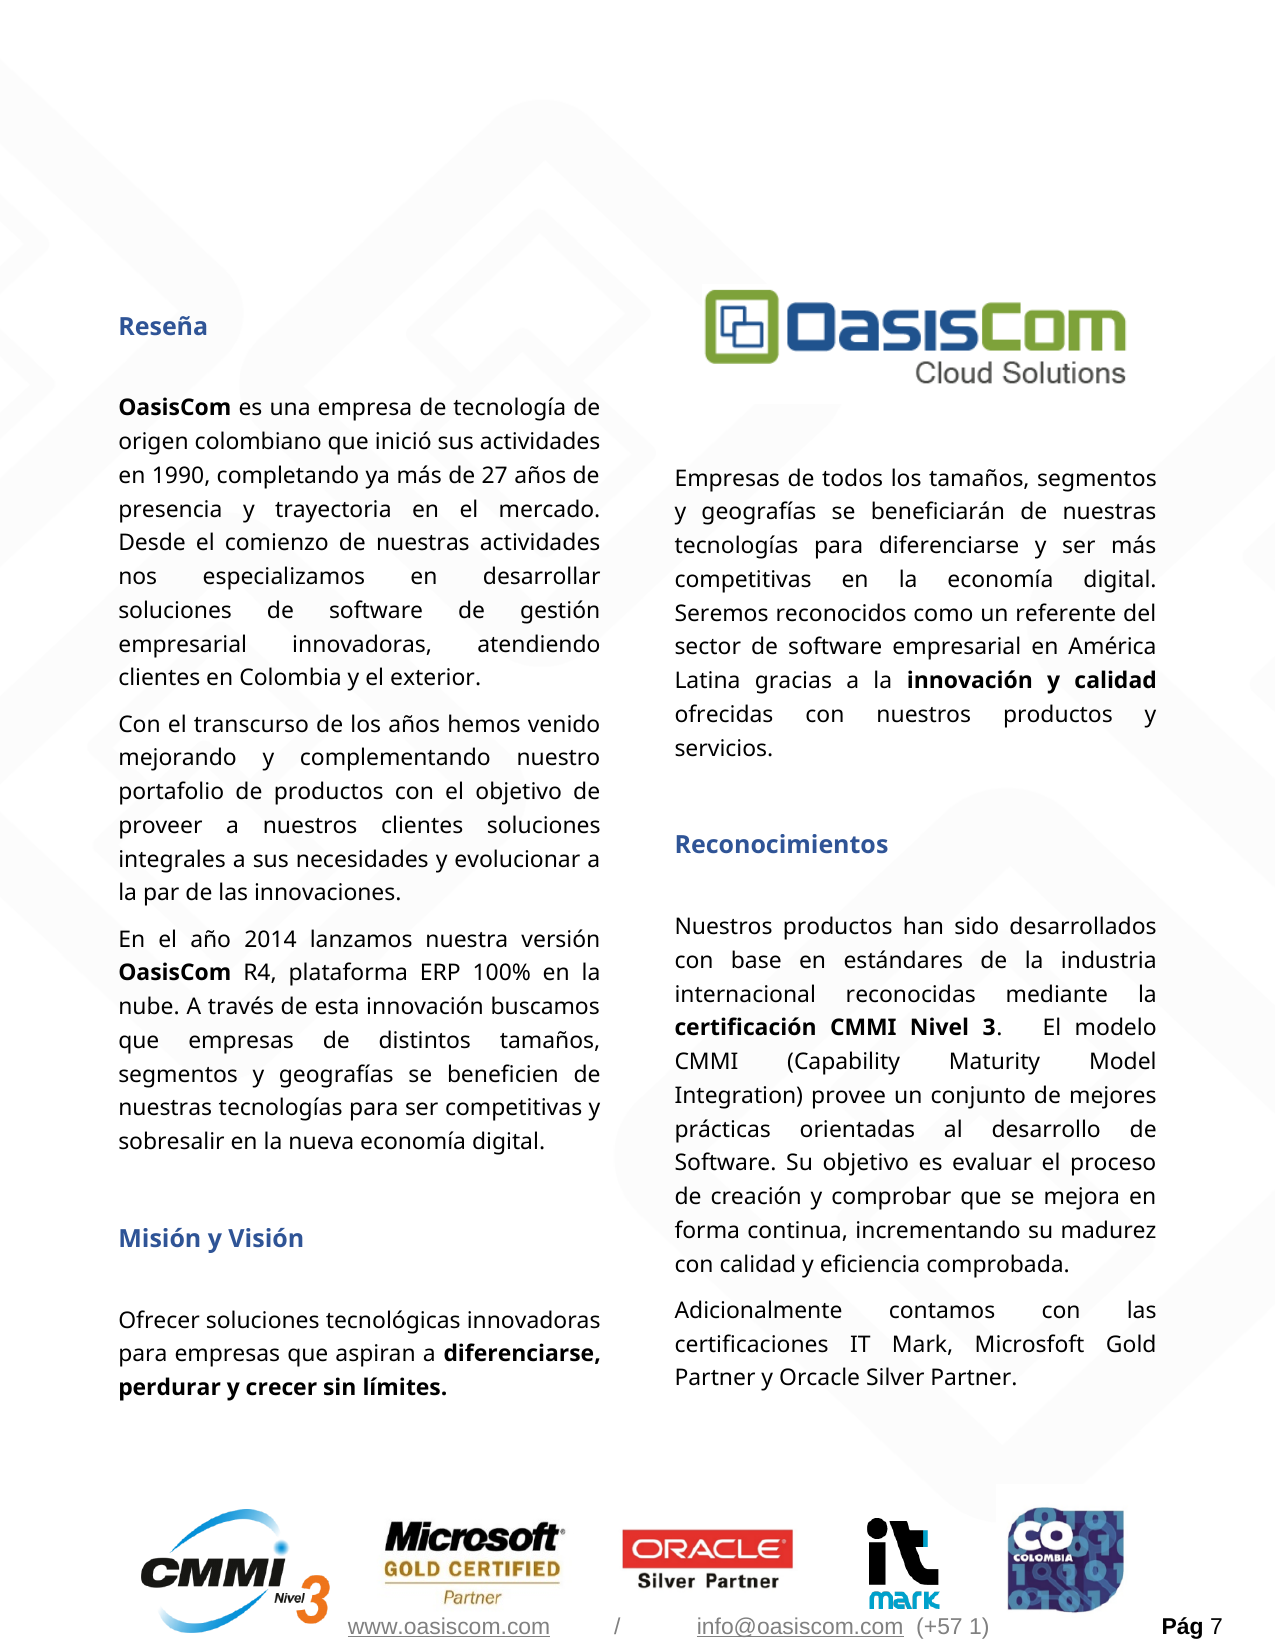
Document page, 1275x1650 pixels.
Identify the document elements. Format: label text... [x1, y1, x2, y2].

text Nuestros productos han sido desarrollados con base en estándares de la industria internacional reconocidas mediante la certificación CMMI Nivel 3. El modelo CMMI (Capability Maturity Model Integration) provee un conjunto de mejores prácticas orientadas al desarrollo de Software. Su objetivo es evaluar el proceso de creación y comprobar que se mejora en forma continua, incrementando su madurez con calidad y eficiencia comprobada. [674, 910, 1157, 1279]
subtitle Reseña [118, 308, 601, 342]
text Adicionalmente contamos con las certificaciones IT Mark, Microsfoft Gold Partner y Orcacle Silver Partner. [674, 1294, 1157, 1392]
text OasisCom es una empresa de tecnología de origen colombiano que inició sus actividades en 1990, completando ya más de 27 años de presencia y trayectoria en el mercado. Desde el comienzo de nuestras actividades nos especializamos en desarrollar soluciones de software de gestión empresarial innovadoras, atendiendo clientes en Colombia y el exterior. [118, 391, 601, 693]
text Con el transcurso de los años hemos venido mejorando y complementando nuestro portafolio de productos con el objetivo de proveer a nuestros clientes soluciones integrales a sus necesidades y evolucionar a la par de las innovaciones. [118, 708, 601, 908]
subtitle Misión y Visión [118, 1221, 601, 1255]
text Ofrecer soluciones tecnológicas innovadoras para empresas que aspiran a diferenciarse, perdurar y crecer sin límites. [118, 1304, 601, 1402]
picture [0, 3, 1275, 1650]
text Empresas de todos los tamaños, segmentos y geografías se beneficiarán de nuestras tecnologías para diferenciarse y ser más competitivas en la economía digital. Seremos reconocidos como un referente del sector de software empresarial en América Latina gracias a la innovación y calidad ofrecidas con nuestros productos y servicios. [674, 461, 1157, 763]
subtitle Reconocimientos [674, 827, 1157, 861]
text En el año 2014 lanzamos nuestra versión OasisCom R4, plataforma ERP 100% en la nube. A través de esta innovación buscamos que empresas de distintos tamaños, segmentos y geografías se beneficien de nuestras tecnologías para ser competitivas y sobresalir en la nueva economía digital. [118, 923, 601, 1156]
